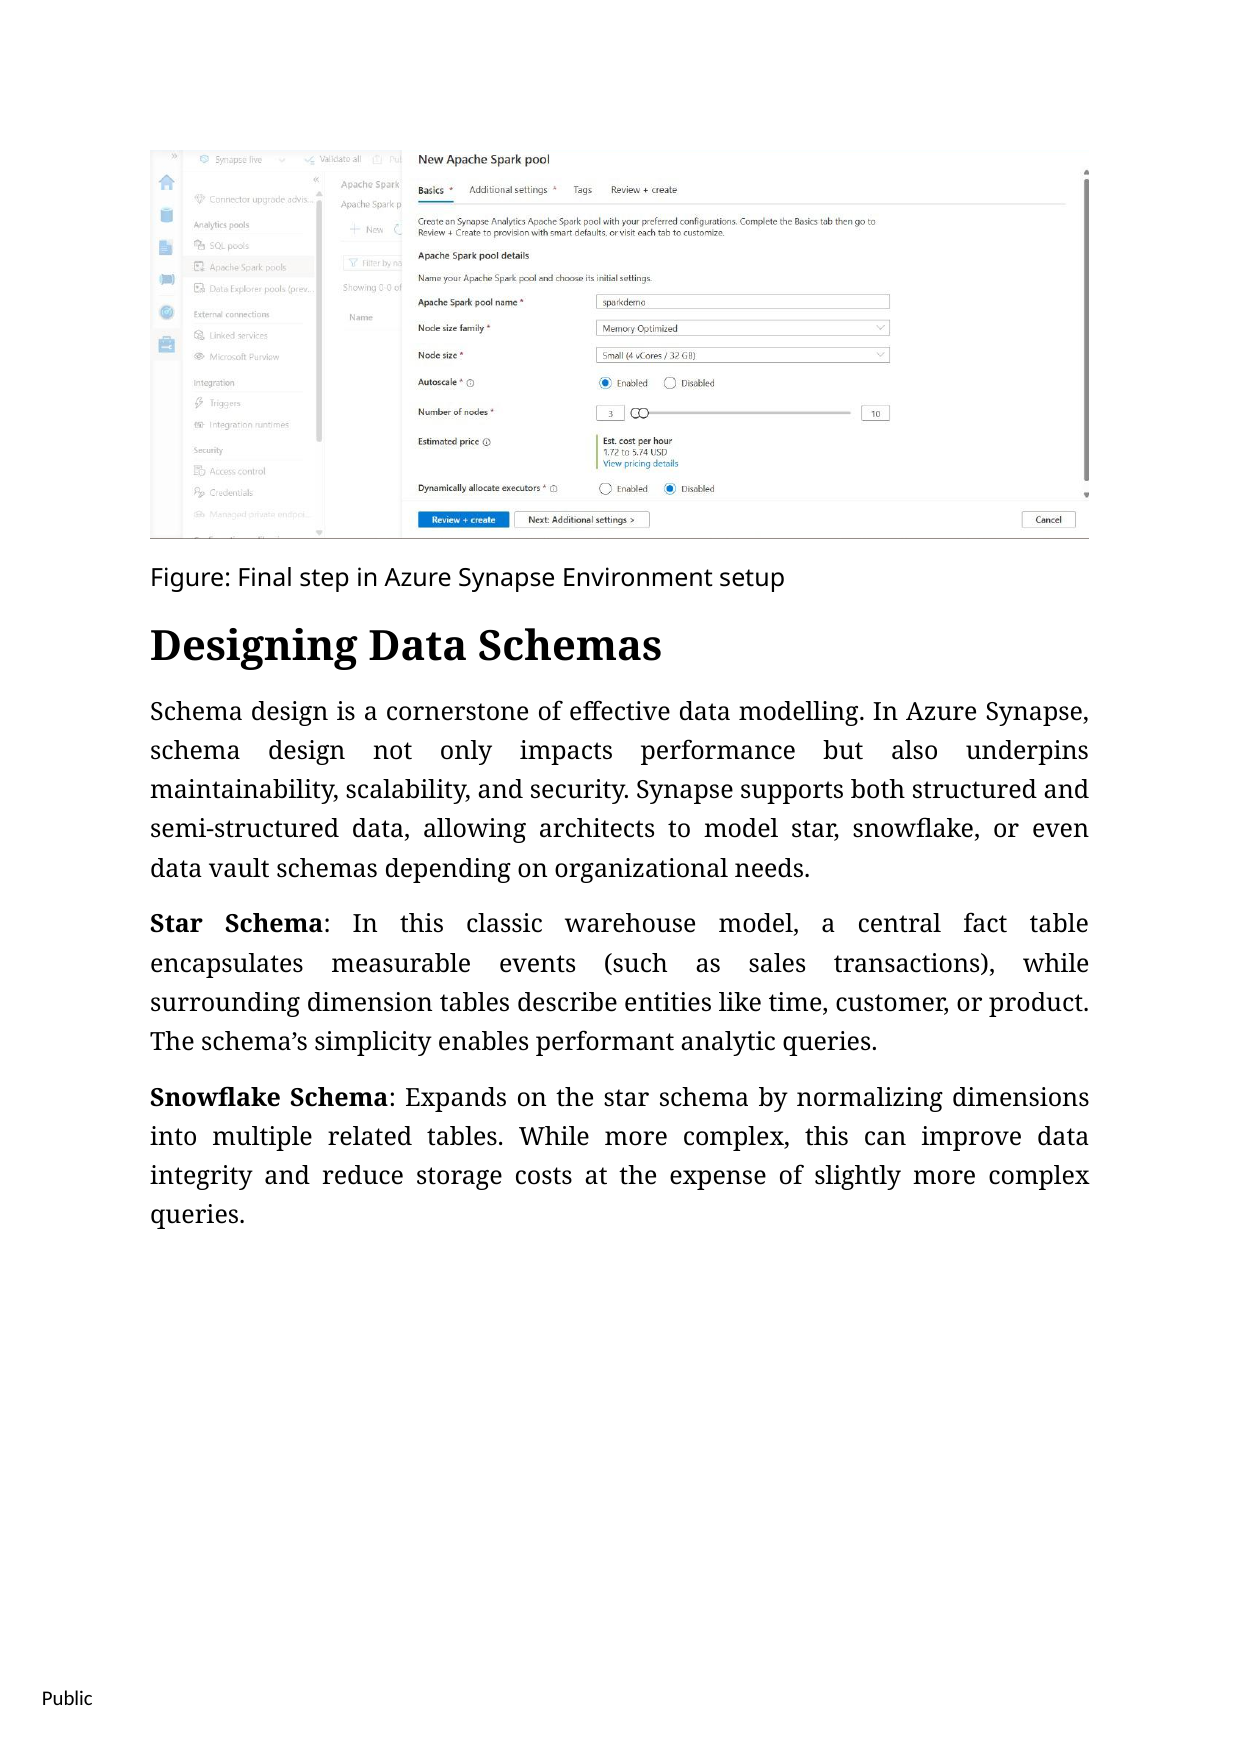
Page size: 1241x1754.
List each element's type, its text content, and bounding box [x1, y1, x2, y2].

text Snowflake Schema: Expands on the star schema by normalizing dimensions into multiple related tables. While more complex, this can improve data integrity and reduce storage costs at the expense of slightly more complex queries. [150, 1079, 1090, 1231]
picture [150, 150, 1089, 539]
text Figure: Final step in Azure Synapse Environment setup [150, 560, 1090, 594]
subtitle Designing Data Schemas [150, 616, 1090, 673]
text Schema design is a cornerstone of effective data modelling. In Azure Synapse, schema design not only impacts performance but also underpins maintainability, scalability, and security. Synapse supports both structured and semi-structured data, allowing architects to model star, snowflake, or even data vault schemas depending on organizational needs. [150, 694, 1090, 884]
text Star Schema: In this classic warehouse model, a central fact table encapsulates measurable events (such as sales transactions), while surrounding dimension tables describe entities like time, customer, or product. The schema’s simplicity enables performant analytic queries. [150, 906, 1090, 1058]
